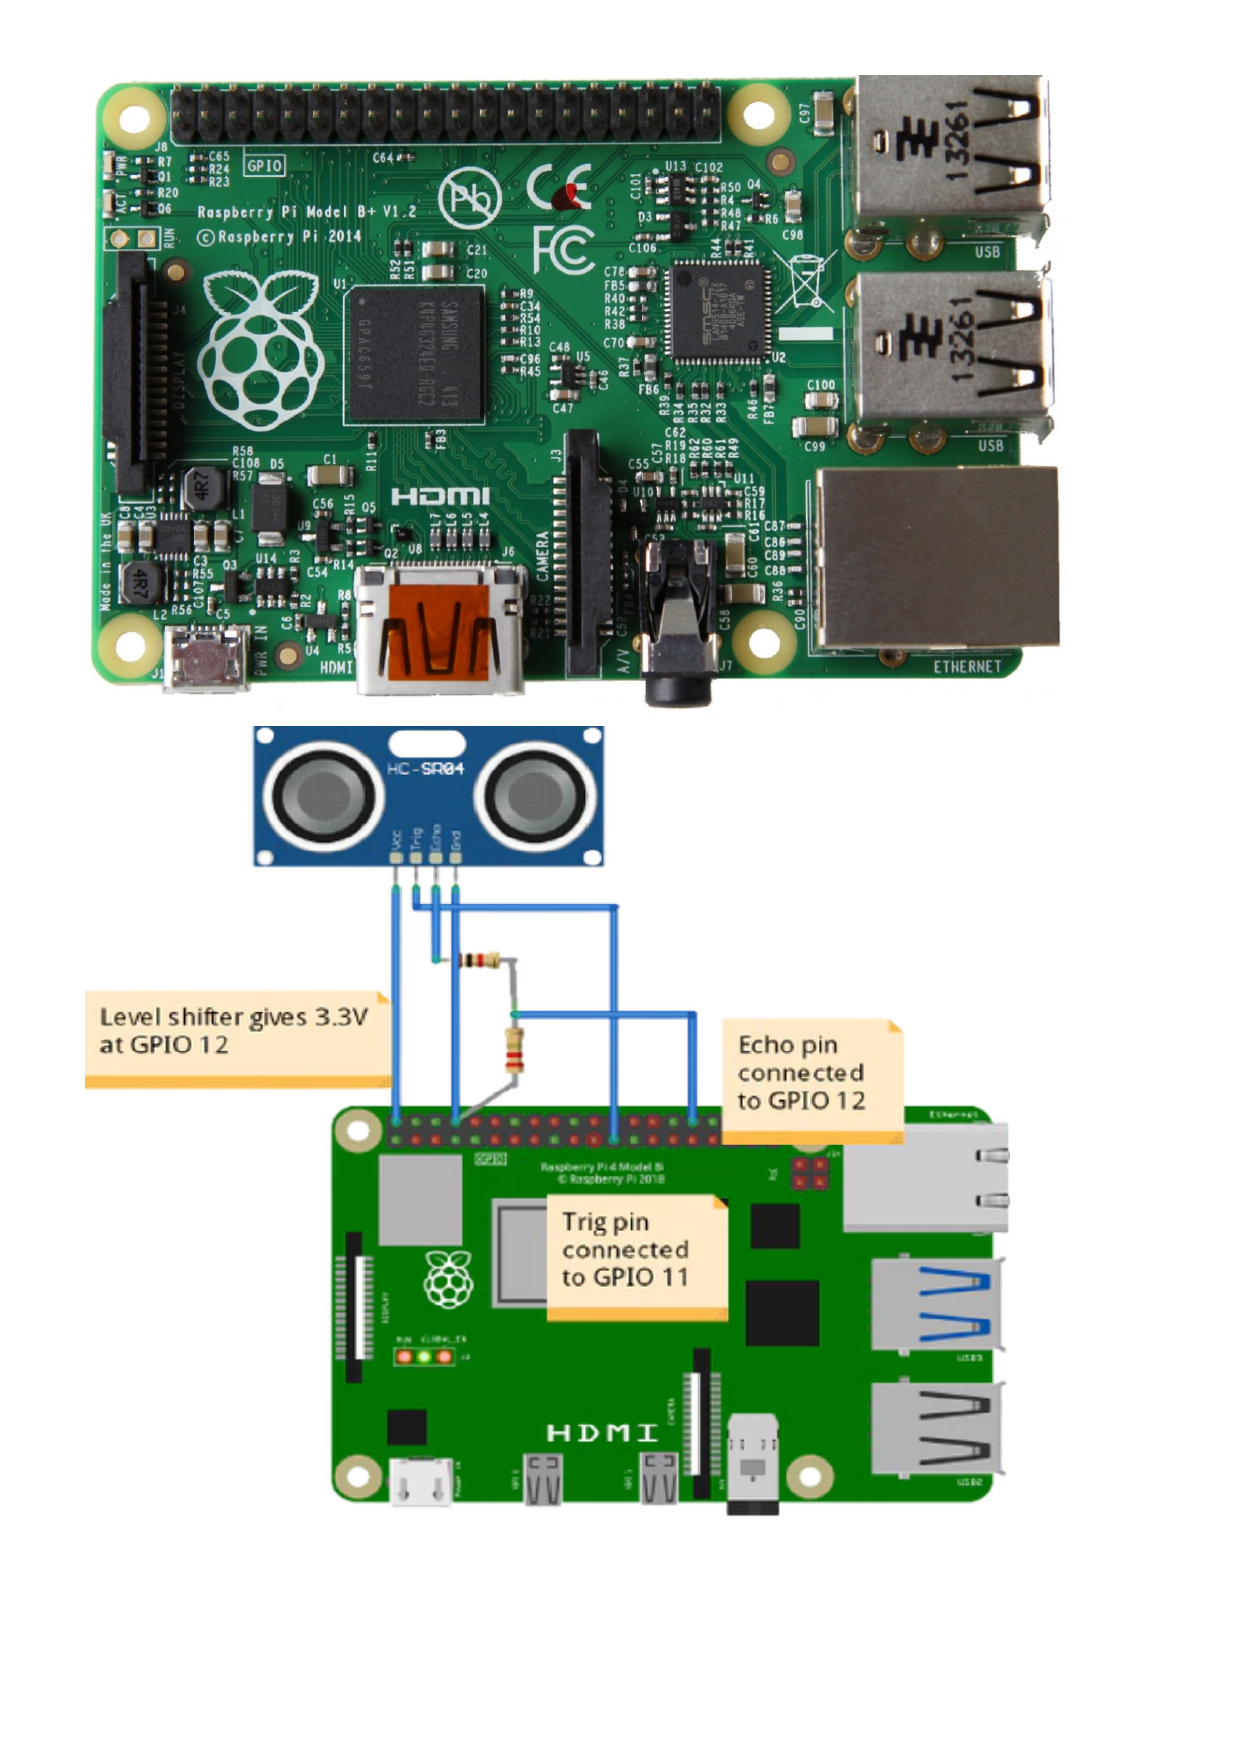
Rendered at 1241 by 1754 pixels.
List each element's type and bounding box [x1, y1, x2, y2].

picture [75, 75, 1071, 716]
picture [75, 717, 1035, 1519]
